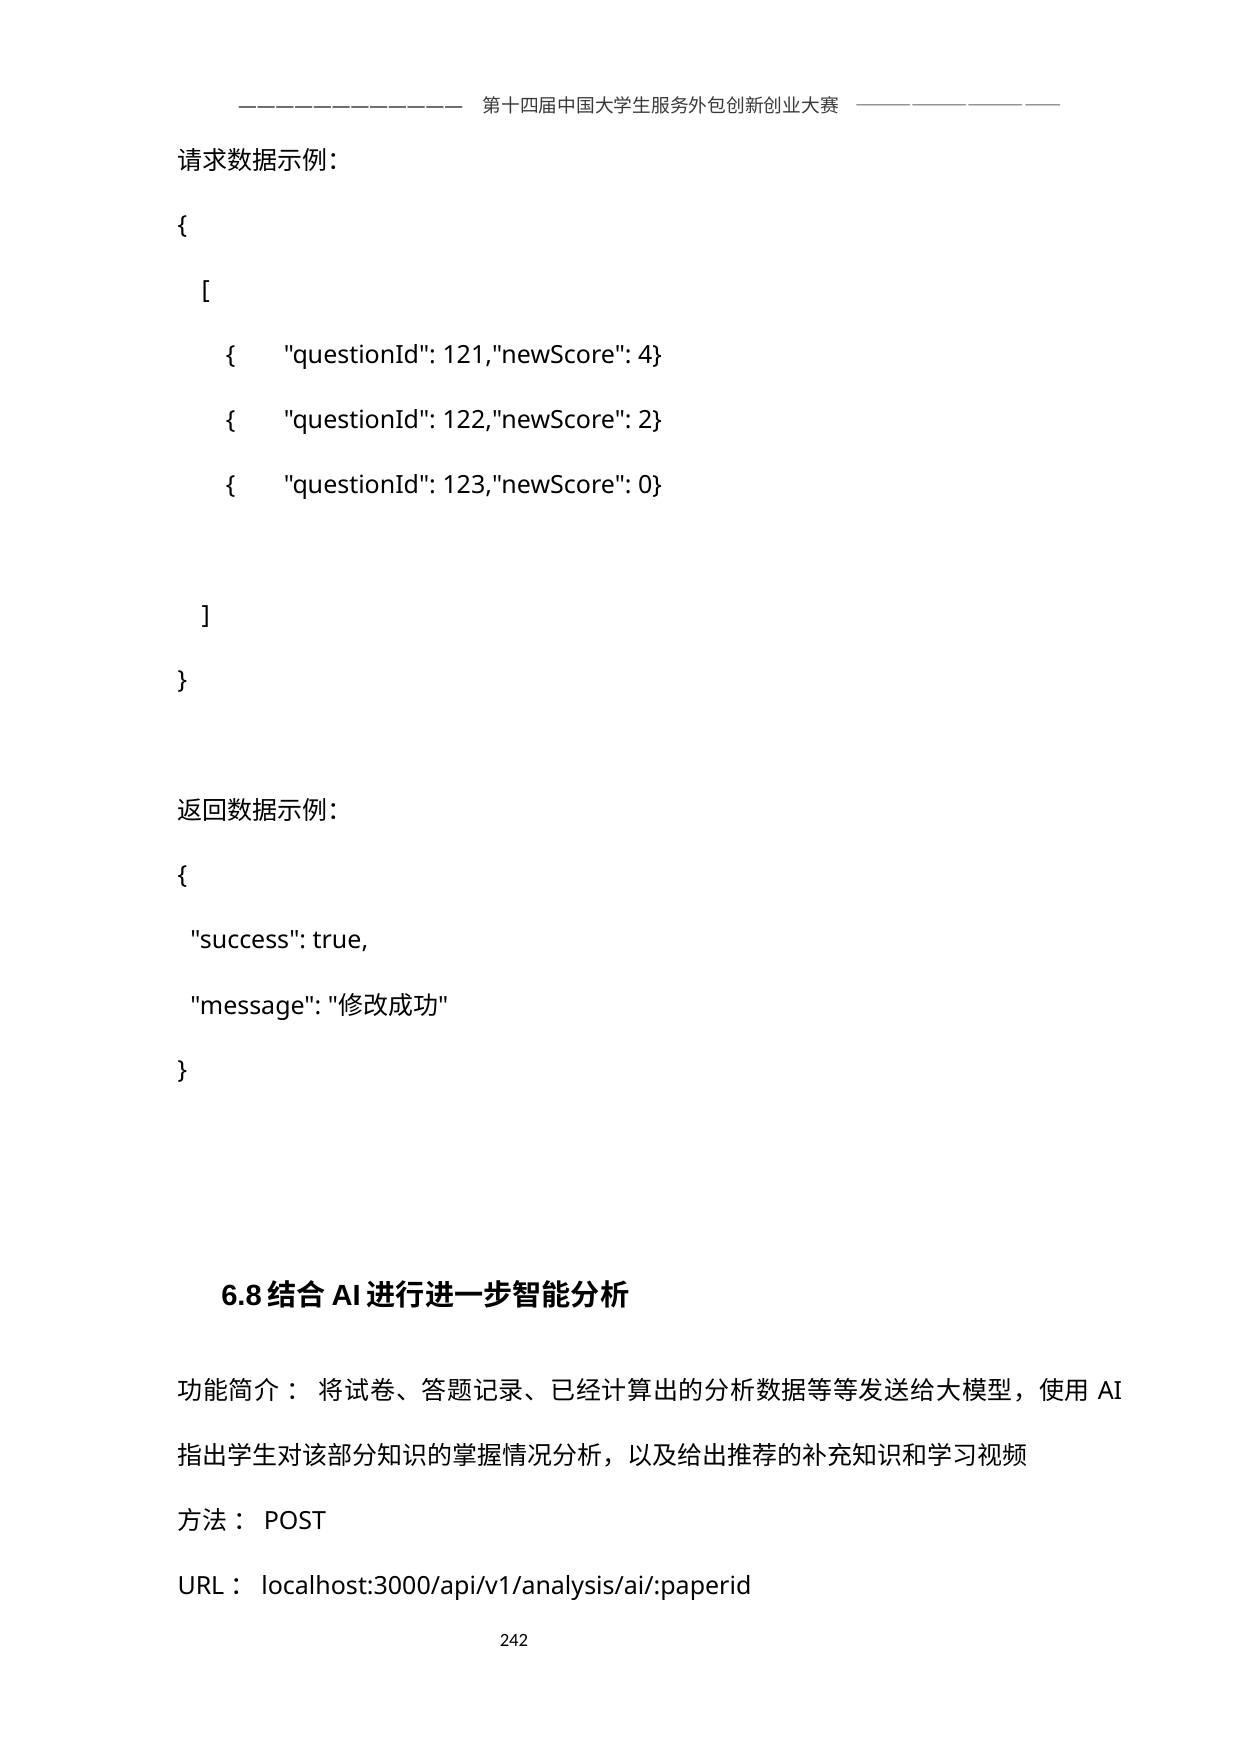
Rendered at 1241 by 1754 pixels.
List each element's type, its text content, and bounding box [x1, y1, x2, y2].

text "message": "修改成功" [177, 971, 1122, 1036]
text { [177, 191, 1122, 256]
text { [177, 841, 1122, 906]
text } [177, 1036, 1122, 1101]
text } [177, 646, 1122, 711]
text "success": true, [177, 906, 1122, 971]
text 请求数据示例： [177, 126, 1122, 191]
text 返回数据示例： [177, 776, 1122, 841]
text { "questionId": 122,"newScore": 2} [177, 386, 1122, 451]
text URL ： localhost:3000/api/v1/analysis/ai/:paperid [177, 1551, 1122, 1616]
text 方法 ： POST [177, 1486, 1122, 1551]
text ] [177, 581, 1122, 646]
text { "questionId": 121,"newScore": 4} [177, 321, 1122, 386]
text 功能简介 ： 将试卷、答题记录、已经计算出的分析数据等等发送给大模型，使用AI指出学生对该部分知识的掌握情况分析，以及给出推荐的补充知识和学习视频 [177, 1356, 1122, 1486]
subtitle 6.8结合AI进行进一步智能分析 [177, 1261, 1122, 1326]
text [ [177, 256, 1122, 321]
text { "questionId": 123,"newScore": 0} [177, 451, 1122, 516]
